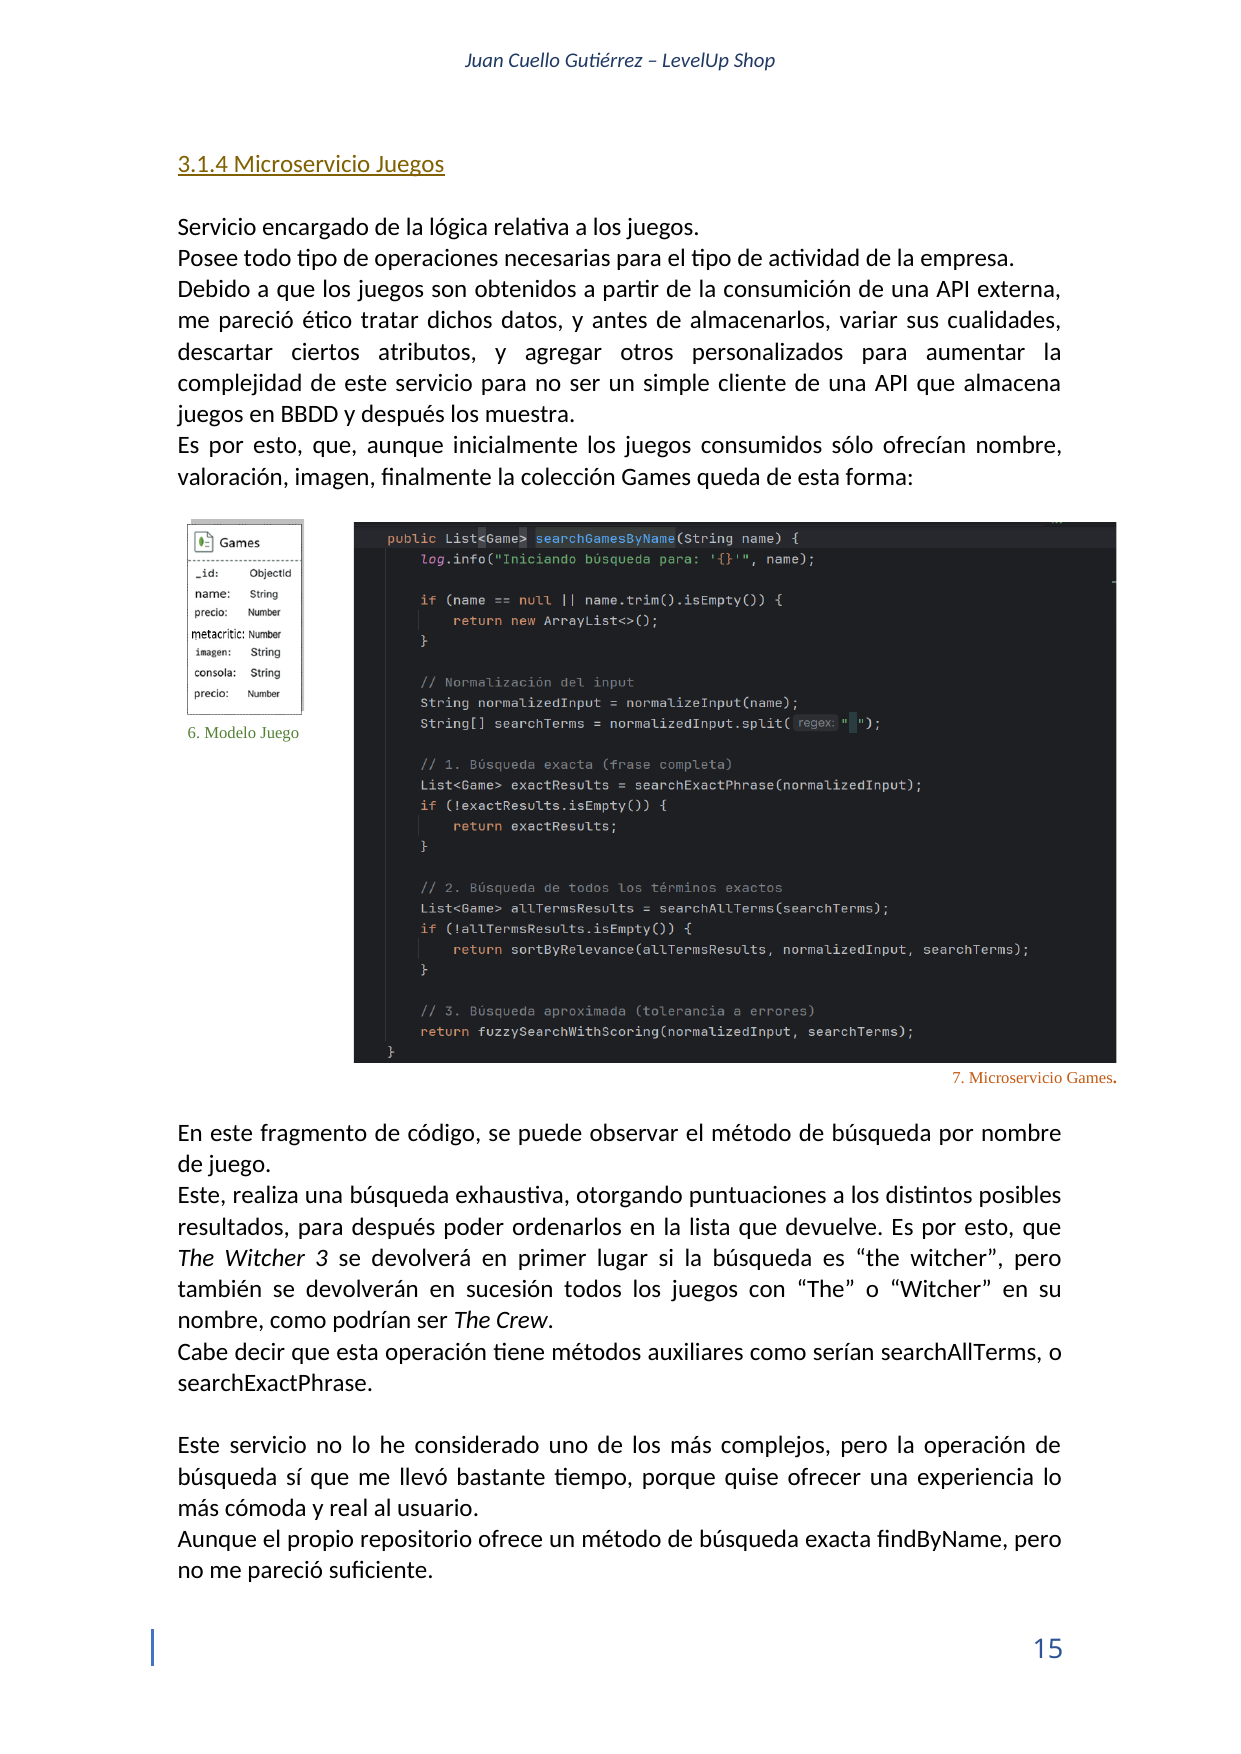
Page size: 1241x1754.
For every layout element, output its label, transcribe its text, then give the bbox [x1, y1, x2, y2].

text Posee todo tipo de operaciones necesarias para el tipo de actividad de la empresa. [177, 241, 1063, 273]
text En este fragmento de código, se puede observar el método de búsqueda por nombre de juego. [177, 1116, 1063, 1179]
text Aunque el propio repositorio ofrece un método de búsqueda exacta findByName, pero no me pareció suficiente. [177, 1523, 1063, 1585]
text Debido a que los juegos son obtenidos a partir de la consumición de una API externa, me pareció ético tratar dichos datos, y antes de almacenarlos, variar sus cualidades, descartar ciertos atributos, y agregar otros personalizados para aumentar la complejidad de este servicio para no ser un simple cliente de una API que almacena juegos en BBDD y después los muestra. [177, 273, 1063, 429]
picture [188, 525, 301, 714]
text Servicio encargado de la lógica relativa a los juegos. [177, 210, 1063, 241]
text Este servicio no lo he considerado uno de los más complejos, pero la operación de búsqueda sí que me llevó bastante tiempo, porque quise ofrecer una experiencia lo más cómoda y real al usuario. [177, 1429, 1063, 1523]
text Cabe decir que esta operación tiene métodos auxiliares como serían searchAllTerms, o searchExactPhrase. [177, 1335, 1063, 1398]
text 3.1.4 Microservicio Juegos [177, 148, 1063, 179]
picture [353, 522, 1117, 1063]
text Es por esto, que, aunque inicialmente los juegos consumidos sólo ofrecían nombre, valoración, imagen, finalmente la colección Games queda de esta forma: [177, 429, 1063, 491]
text Este, realiza una búsqueda exhaustiva, otorgando puntuaciones a los distintos posibles resultados, para después poder ordenarlos en la lista que devuelve. Es por esto, que The Witcher 3 se devolverá en primer lugar si la búsqueda es “the witcher”, pero también se devolverán en sucesión todos los juegos con “The” o “Witcher” en su nombre, como podrían ser The Crew. [177, 1179, 1063, 1335]
